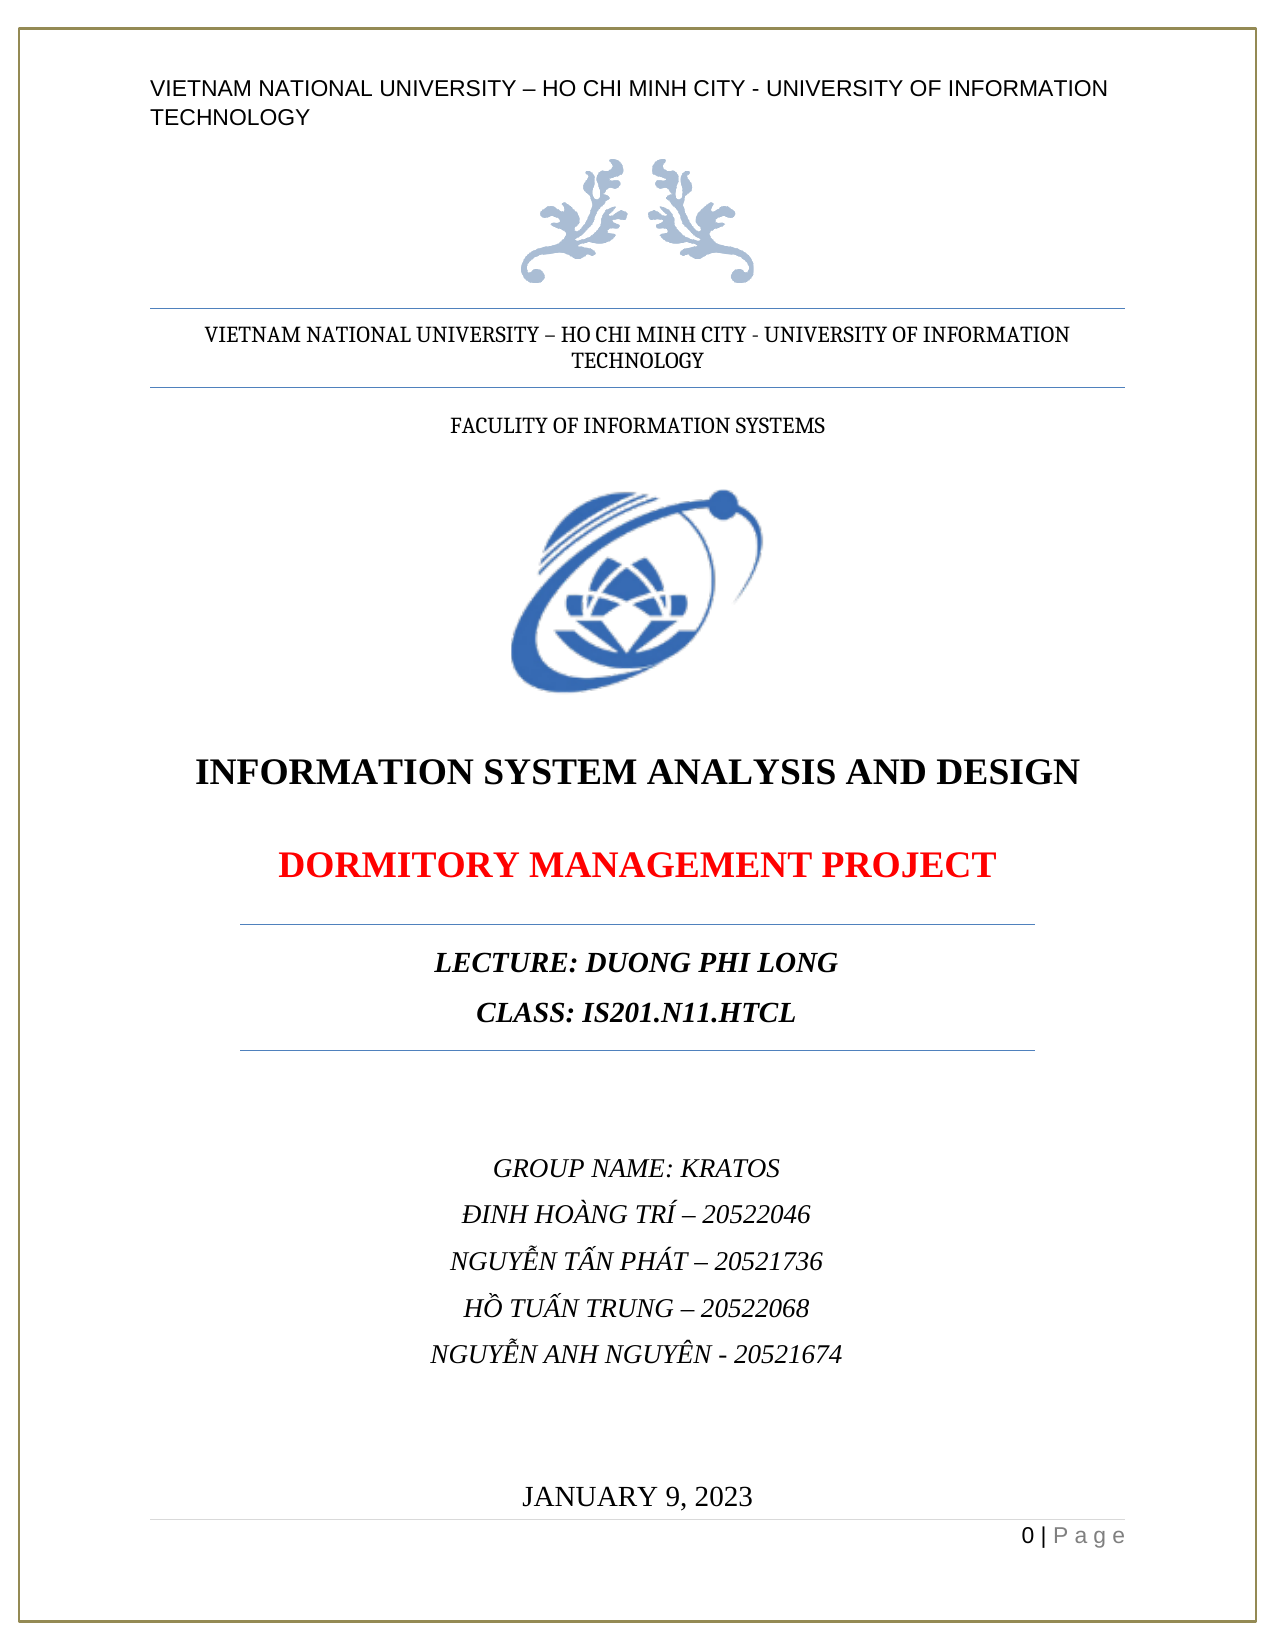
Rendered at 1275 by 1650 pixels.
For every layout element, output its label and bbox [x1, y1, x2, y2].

picture [511, 489, 764, 700]
